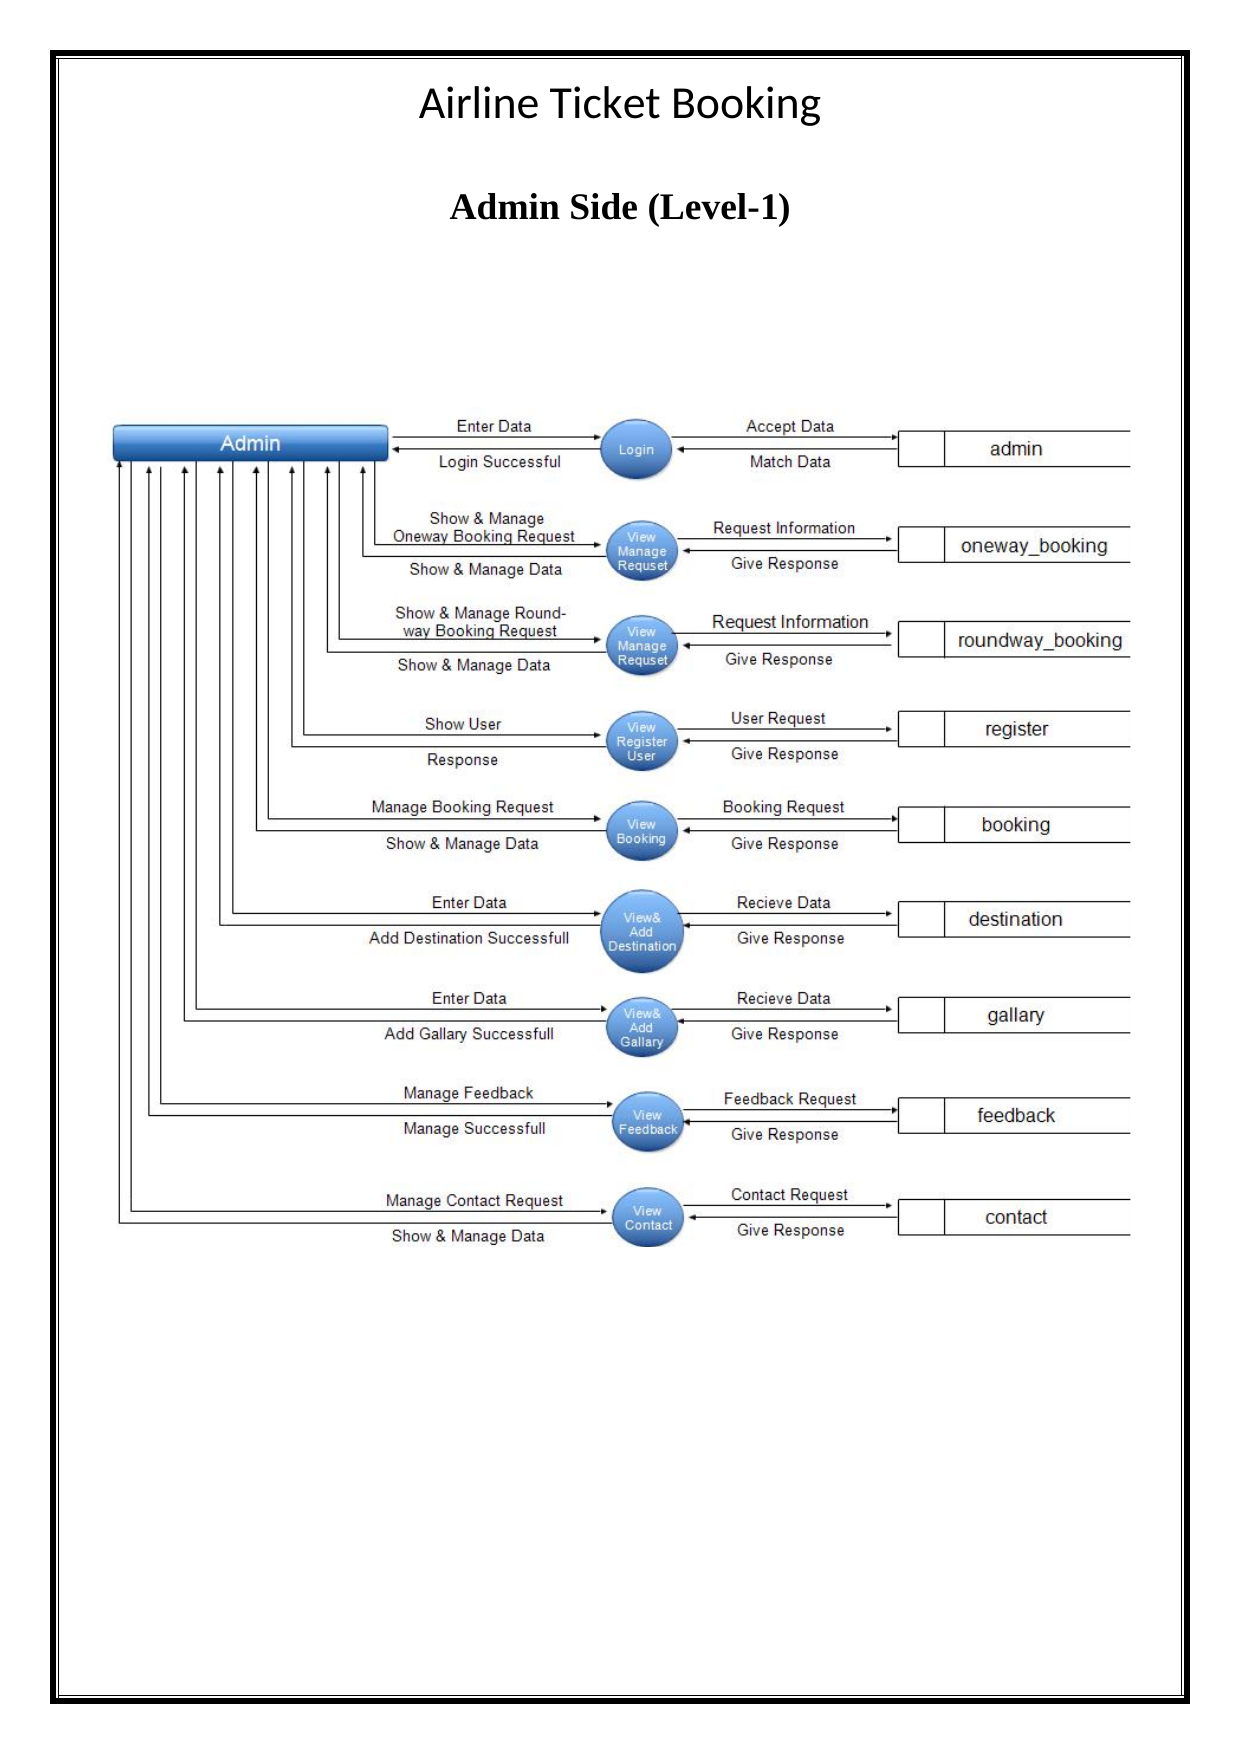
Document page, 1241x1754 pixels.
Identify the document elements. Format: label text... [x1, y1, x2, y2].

picture [107, 407, 1131, 1247]
text Admin Side (Level-1) [75, 184, 1165, 227]
